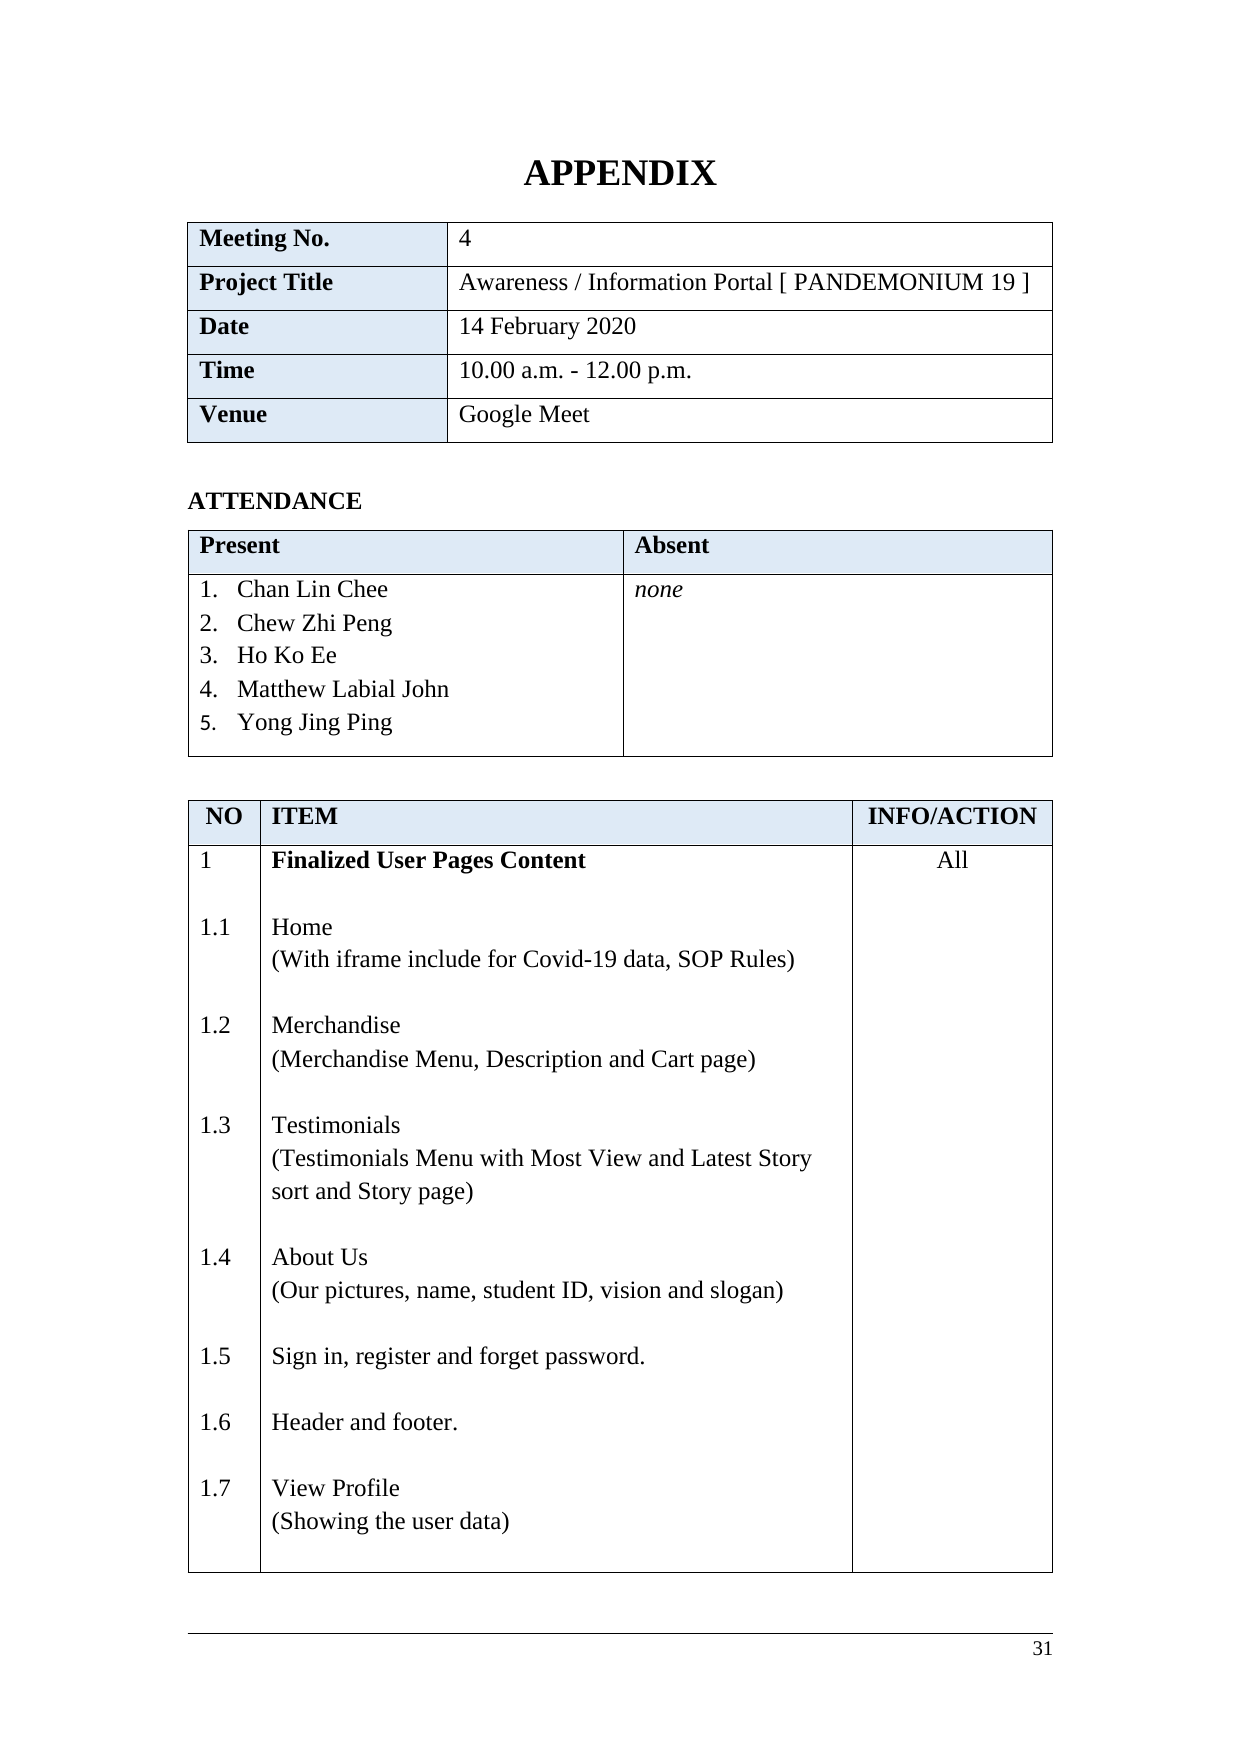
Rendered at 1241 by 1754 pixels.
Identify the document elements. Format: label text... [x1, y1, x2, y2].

table_cell 14 February 2020 [448, 311, 1052, 354]
table_header Absent [624, 531, 1052, 573]
table_header NO [189, 801, 260, 844]
table_header Present [189, 531, 623, 573]
table_cell All [853, 846, 1052, 1572]
table_header Meeting No. [188, 223, 447, 266]
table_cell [261, 846, 852, 1572]
table_cell Venue [188, 399, 447, 442]
table_header 4 [448, 223, 1052, 266]
table_cell Date [188, 311, 447, 354]
table_cell Chan Lin Chee Chew Zhi Peng Ho Ko Ee Matthew Labial John Yong Jing Ping [189, 575, 623, 756]
table_cell 10.00 a.m. - 12.00 p.m. [448, 355, 1052, 398]
table_cell Project Title [188, 267, 447, 310]
table_header INFO/ACTION [853, 801, 1052, 844]
table_cell Awareness / Information Portal [ PANDEMONIUM 19 ] [448, 267, 1052, 310]
table_header ITEM [261, 801, 852, 844]
table_cell Google Meet [448, 399, 1052, 442]
text ATTENDANCE [187, 486, 1053, 515]
text APPENDIX [187, 150, 1053, 193]
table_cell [189, 846, 260, 1572]
table_cell Time [188, 355, 447, 398]
table_cell none [624, 575, 1052, 756]
